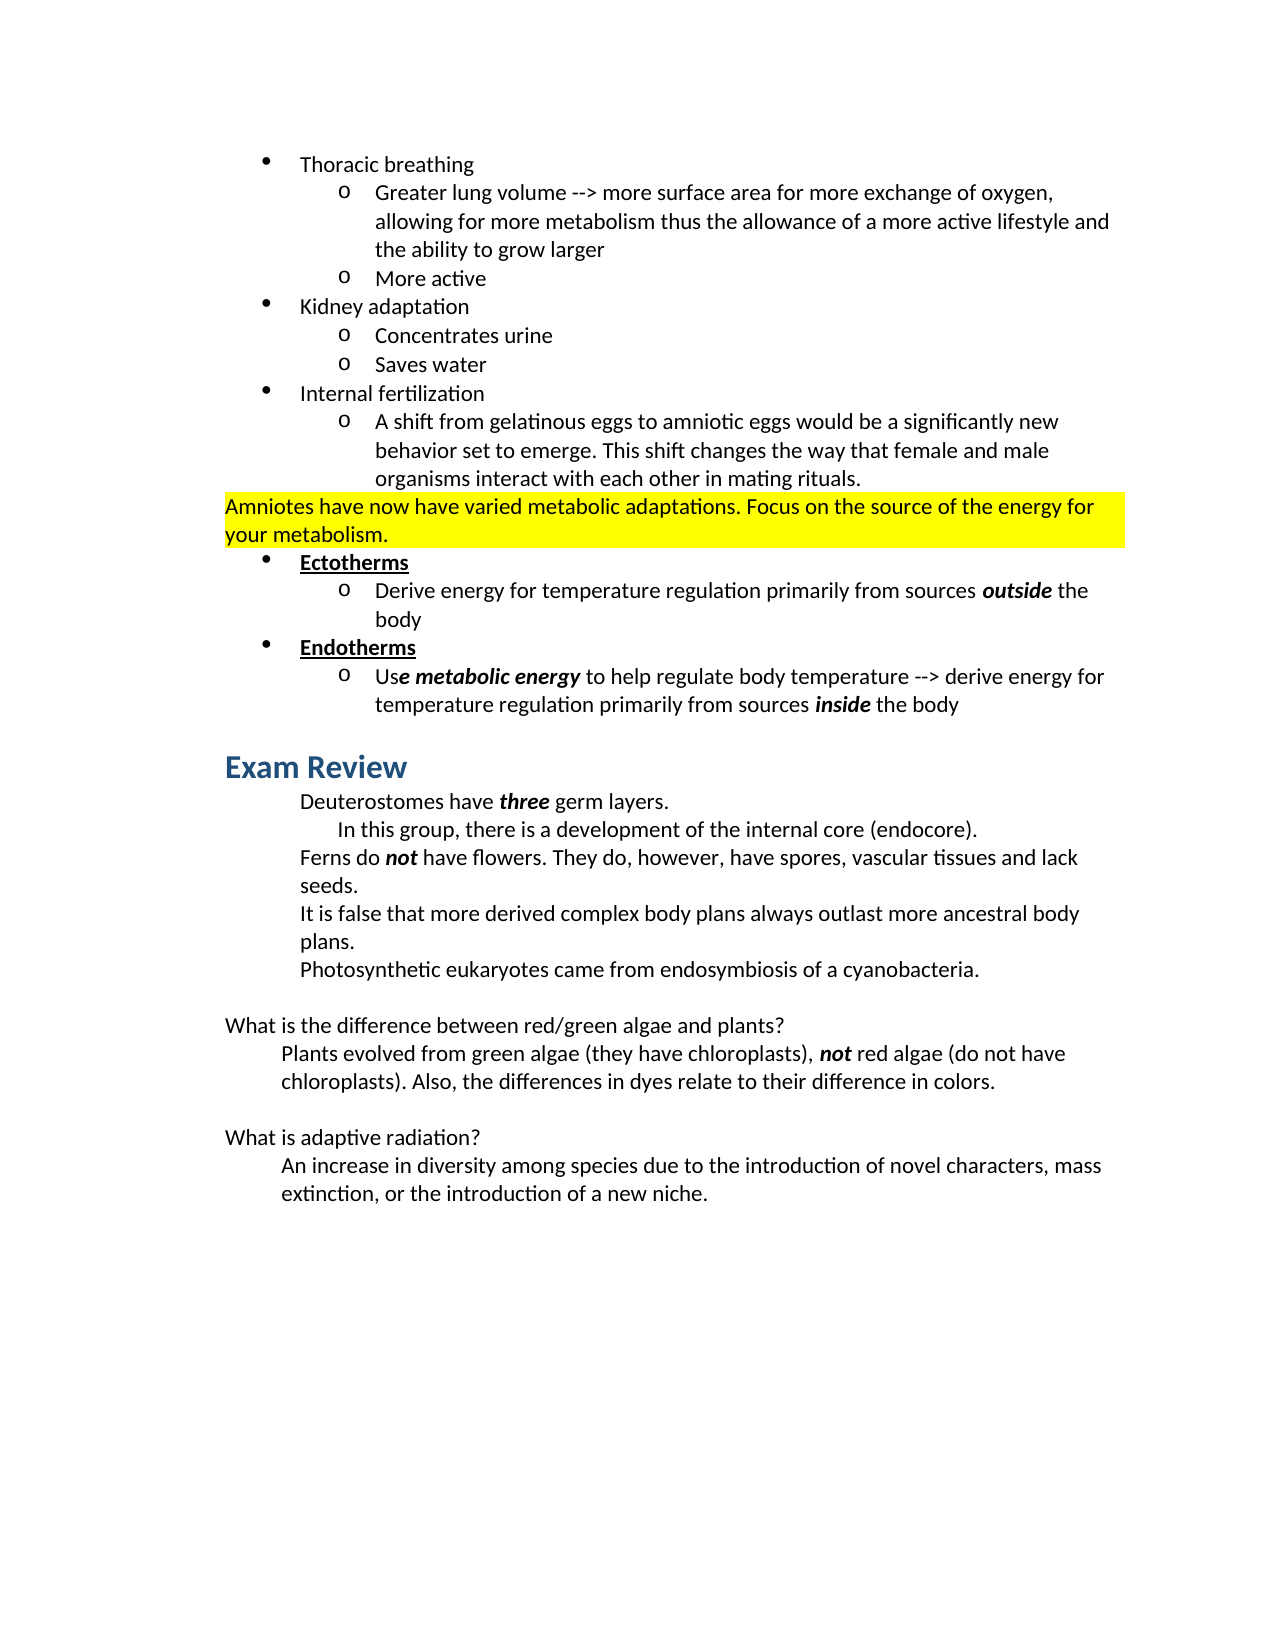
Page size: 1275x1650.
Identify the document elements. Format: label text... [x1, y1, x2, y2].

list Thoracic breathing [262, 150, 1125, 178]
text An increase in diversity among species due to the introduction of novel characters, mass extinction, or the introduction of a new niche. [281, 1151, 1125, 1207]
list Photosynthetic eukaryotes came from endosymbiosis of a cyanobacteria. [262, 955, 1125, 983]
text What is adaptive radiation? [225, 1123, 1125, 1151]
list Ectotherms [262, 548, 1125, 576]
list Ferns do not have flowers. They do, however, have spores, vascular tissues and lack seeds. [262, 843, 1125, 899]
list A shift from gelatinous eggs to amniotic eggs would be a significantly new behavior set to emerge. This shift changes the way that female and male organisms interact with each other in mating rituals. [337, 407, 1125, 492]
list Saves water [337, 349, 1125, 379]
list It is false that more derived complex body plans always outlast more ancestral body plans. [262, 899, 1125, 955]
list Derive energy for temperature regulation primarily from sources outside the body [337, 576, 1125, 633]
list Internal fertilization [262, 379, 1125, 407]
text What is the difference between red/green algae and plants? [225, 1011, 1125, 1039]
list More active [337, 263, 1125, 292]
text Amniotes have now have varied metabolic adaptations. Focus on the source of the energy for your metabolism. [225, 492, 1125, 548]
list Concentrates urine [337, 320, 1125, 349]
list Endotherms [262, 633, 1125, 661]
list Greater lung volume --> more surface area for more exchange of oxygen, allowing for more metabolism thus the allowance of a more active lifestyle and the ability to grow larger [337, 178, 1125, 263]
list Kidney adaptation [262, 292, 1125, 320]
list Use metabolic energy to help regulate body temperature --> derive energy for temperature regulation primarily from sources inside the body [337, 661, 1125, 718]
text Plants evolved from green algae (they have chloroplasts), not red algae (do not have chloroplasts). Also, the differences in dyes relate to their difference in colors. [281, 1039, 1125, 1095]
text In this group, there is a development of the internal core (endocore). [337, 815, 1125, 843]
list Deuterostomes have three germ layers. [262, 787, 1125, 815]
subtitle Exam Review [225, 746, 1125, 787]
